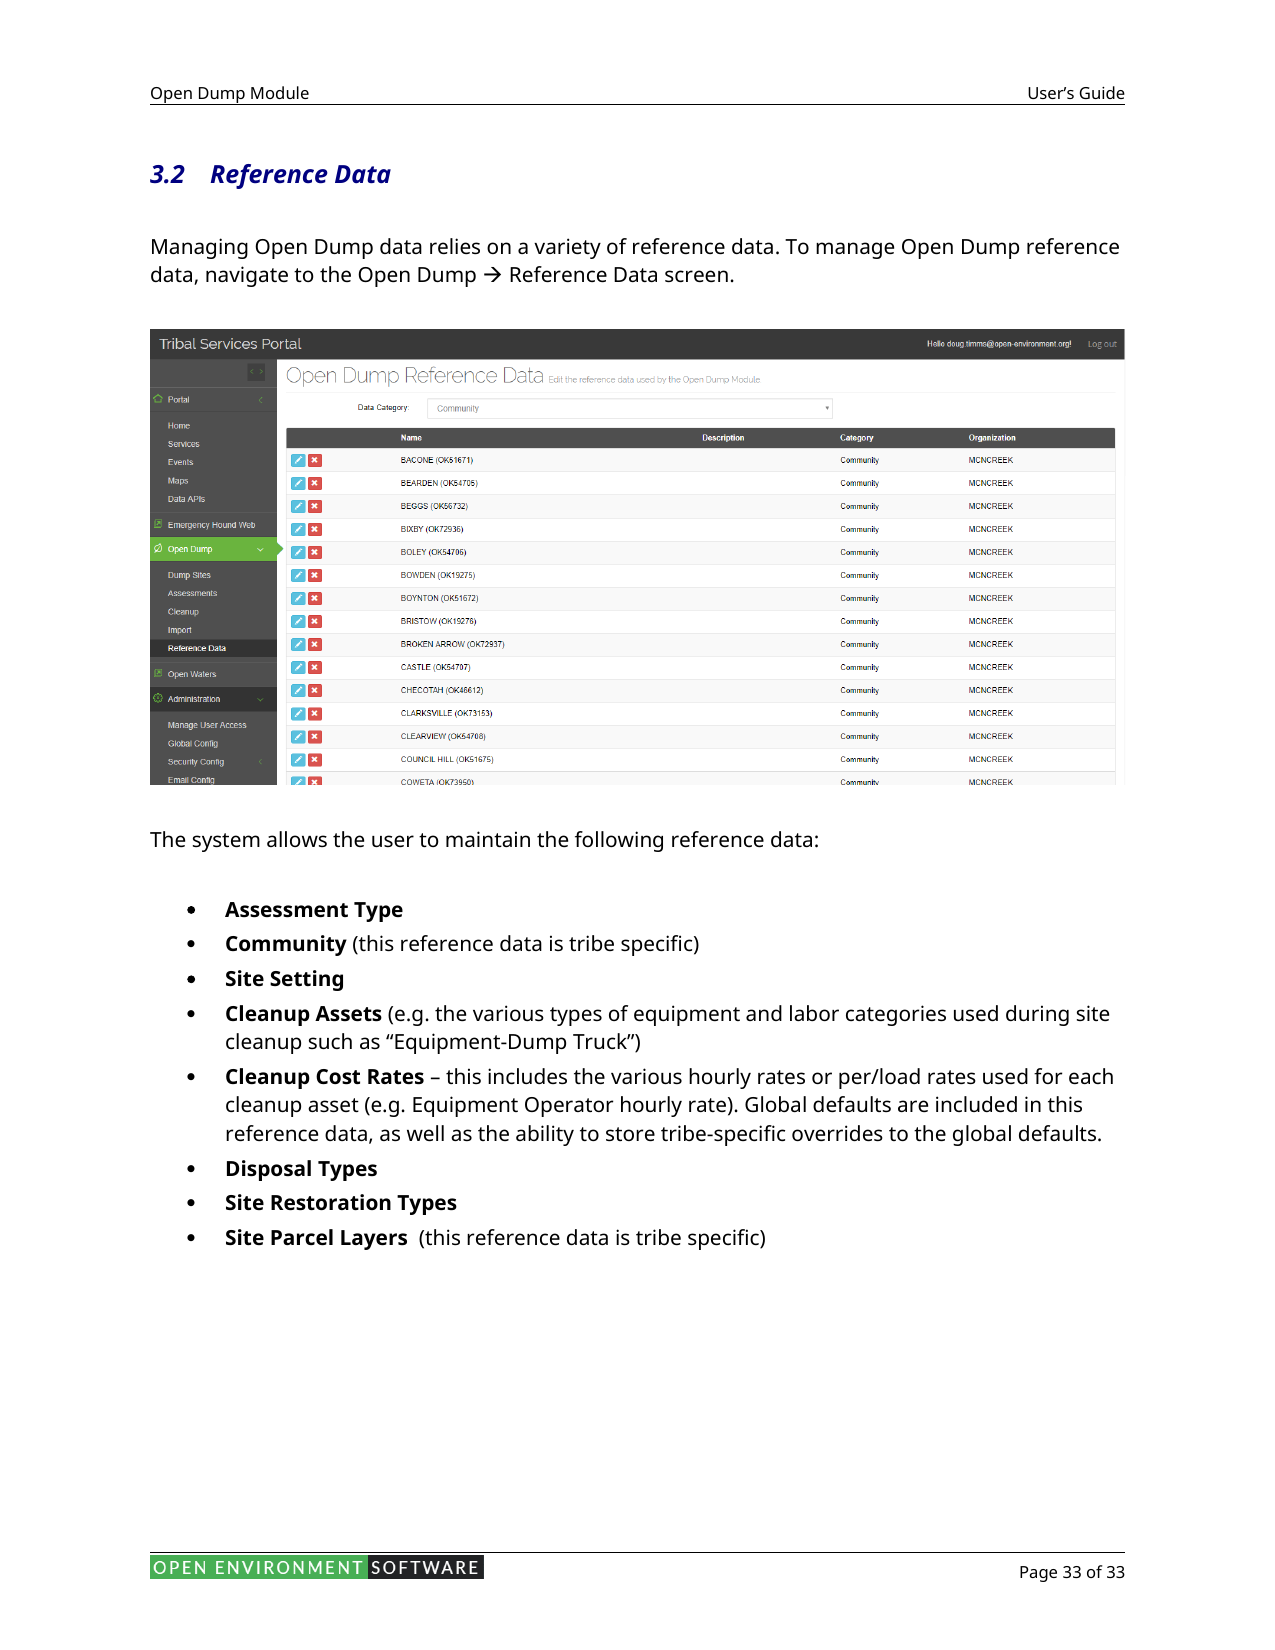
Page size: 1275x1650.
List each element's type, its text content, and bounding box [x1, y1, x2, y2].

list Site Restoration Types [187, 1188, 1125, 1217]
list Community (this reference data is tribe specific) [187, 929, 1125, 958]
picture [150, 1555, 484, 1579]
list Cleanup Assets (e.g. the various types of equipment and labor categories used during site cleanup such as “Equipment-Dump Truck”) [187, 999, 1125, 1056]
text The system allows the user to maintain the following reference data: [150, 826, 1125, 854]
list Site Parcel Layers (this reference data is tribe specific) [187, 1223, 1125, 1251]
text Managing Open Dump data relies on a variety of reference data. To manage Open Dump reference data, navigate to the Open Dump Reference Data screen. [150, 232, 1125, 289]
subtitle Reference Data [150, 157, 1125, 191]
list Cleanup Cost Rates – this includes the various hourly rates or per/load rates used for each cleanup asset (e.g. Equipment Operator hourly rate). Global defaults are included in this reference data, as well as the ability to store tribe-specific overrides to the global defaults. [187, 1062, 1125, 1147]
list Assessment Type [187, 895, 1125, 923]
picture [150, 329, 1125, 785]
list Disposal Types [187, 1154, 1125, 1182]
list Site Setting [187, 964, 1125, 993]
